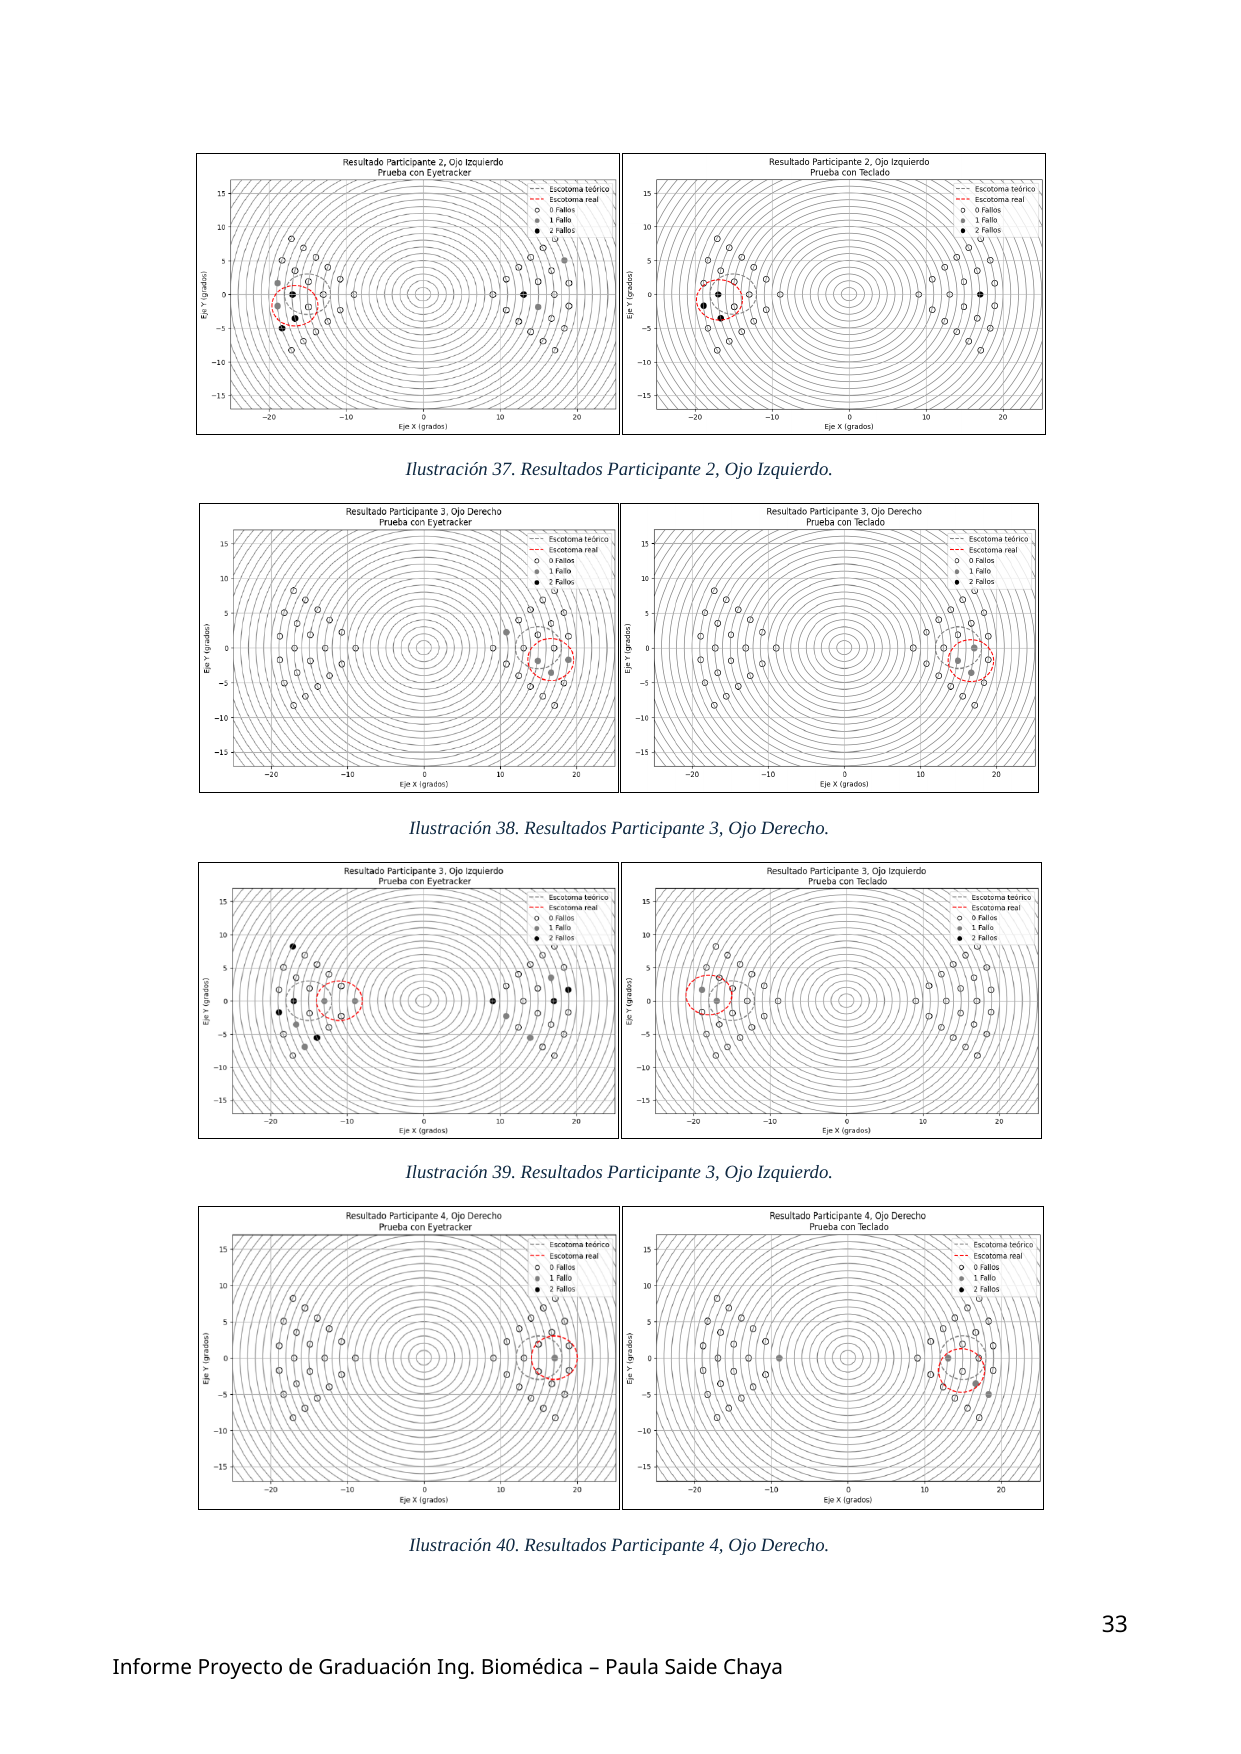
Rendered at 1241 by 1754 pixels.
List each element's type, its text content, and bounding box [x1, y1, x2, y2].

text Ilustración 39. Resultados Participante 3, Ojo Izquierdo. [112, 1161, 1128, 1183]
picture [623, 154, 1045, 434]
text Ilustración 40. Resultados Participante 4, Ojo Derecho. [112, 1534, 1128, 1556]
picture [200, 504, 618, 792]
picture [199, 1207, 619, 1509]
picture [623, 1207, 1043, 1509]
picture [197, 154, 619, 434]
picture [621, 504, 1038, 792]
picture [622, 863, 1041, 1138]
text Ilustración 38. Resultados Participante 3, Ojo Derecho. [112, 817, 1128, 838]
text Ilustración 37. Resultados Participante 2, Ojo Izquierdo. [112, 457, 1128, 479]
picture [199, 863, 618, 1138]
